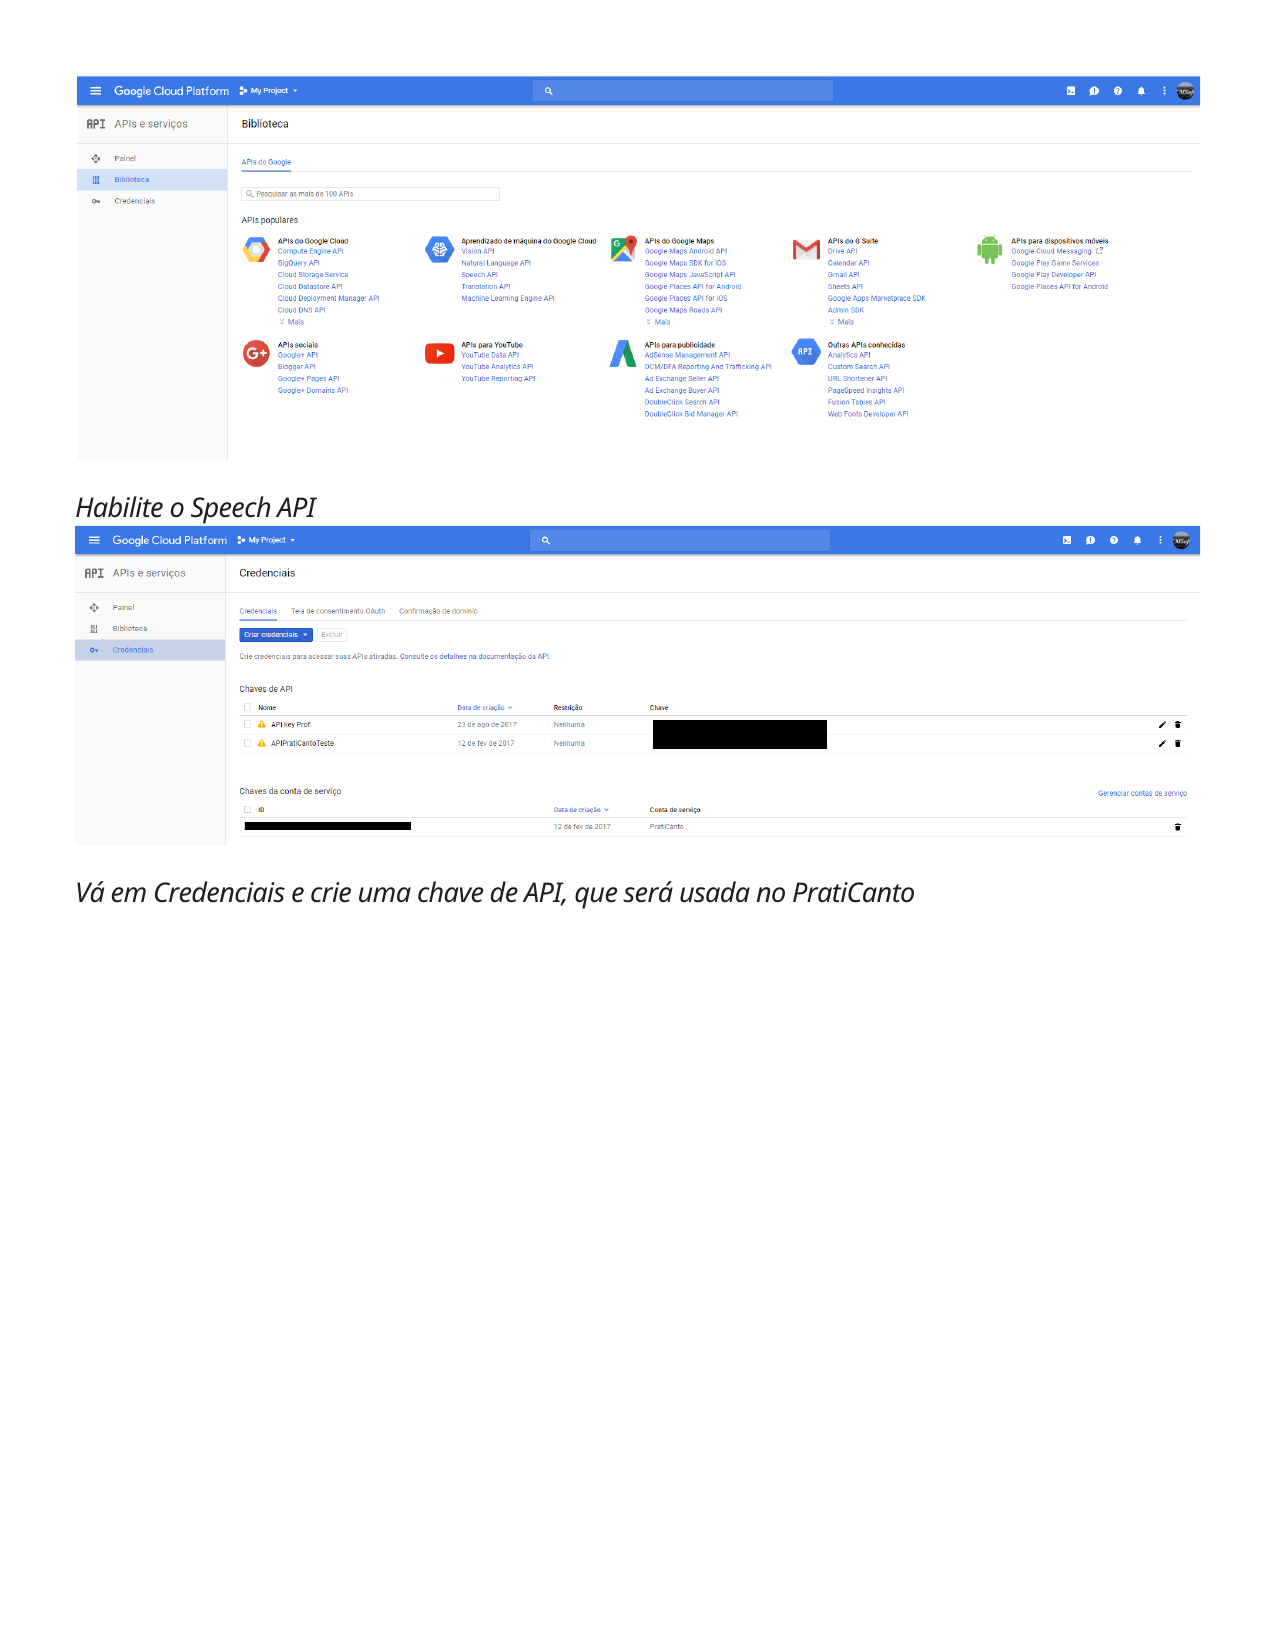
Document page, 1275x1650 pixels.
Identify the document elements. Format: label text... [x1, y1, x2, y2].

text Vá em Credenciais e crie uma chave de API, que será usada no PratiCanto [75, 873, 1200, 911]
picture [75, 525, 1200, 846]
picture [75, 75, 1200, 461]
text Habilite o Speech API [75, 487, 1200, 525]
